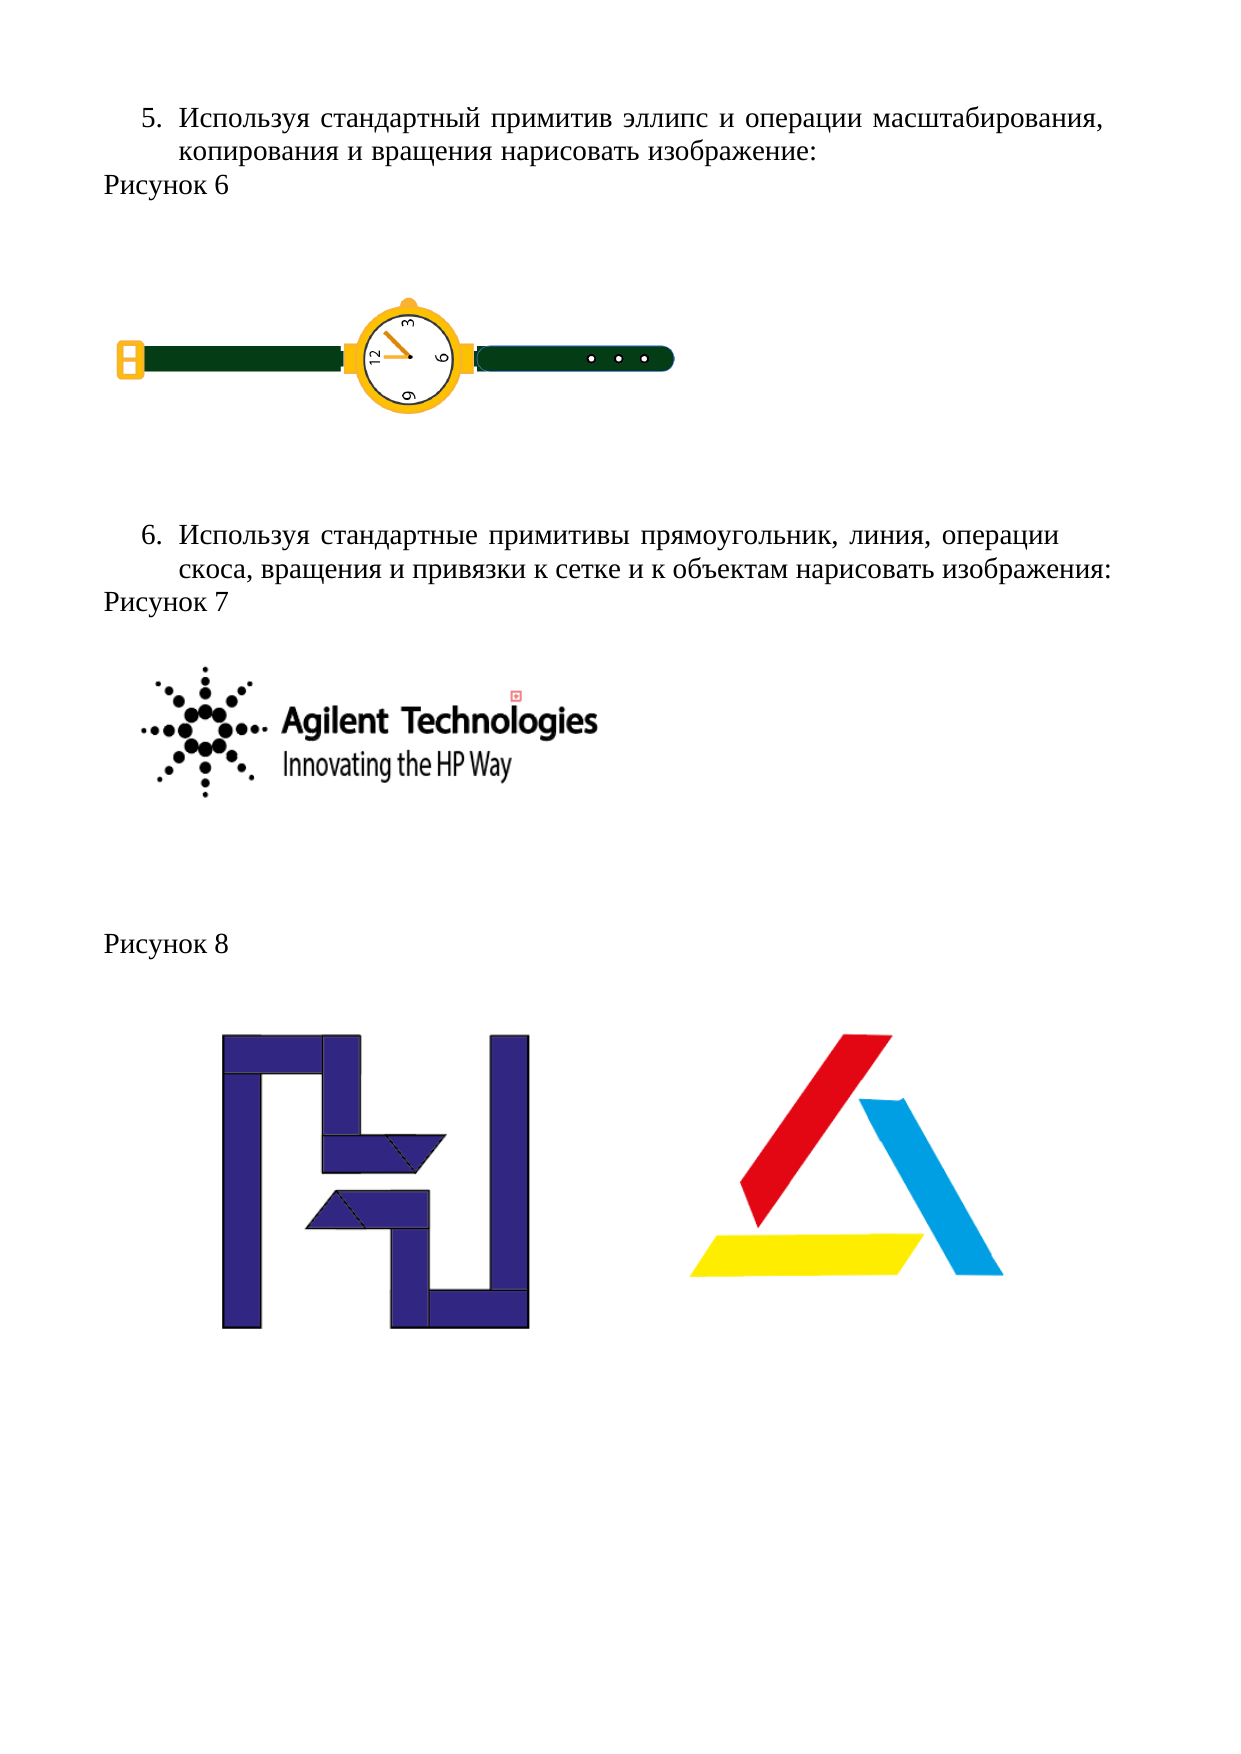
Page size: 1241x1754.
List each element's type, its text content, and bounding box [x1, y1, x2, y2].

picture [103, 643, 681, 842]
text Рисунок 7 [103, 584, 1137, 618]
text Рисунок 6 [103, 167, 1137, 201]
picture [103, 285, 729, 433]
list Используя стандартные примитивы прямоугольник, линия, операции скоса, вращения и привязки к сетке и к объектам нарисовать изображения: [141, 517, 1137, 584]
list Используя стандартный примитив эллипс и операции масштабирования, копирования и вращения нарисовать изображение: [141, 100, 1137, 167]
picture [103, 985, 1111, 1369]
text Рисунок 8 [103, 926, 1137, 960]
